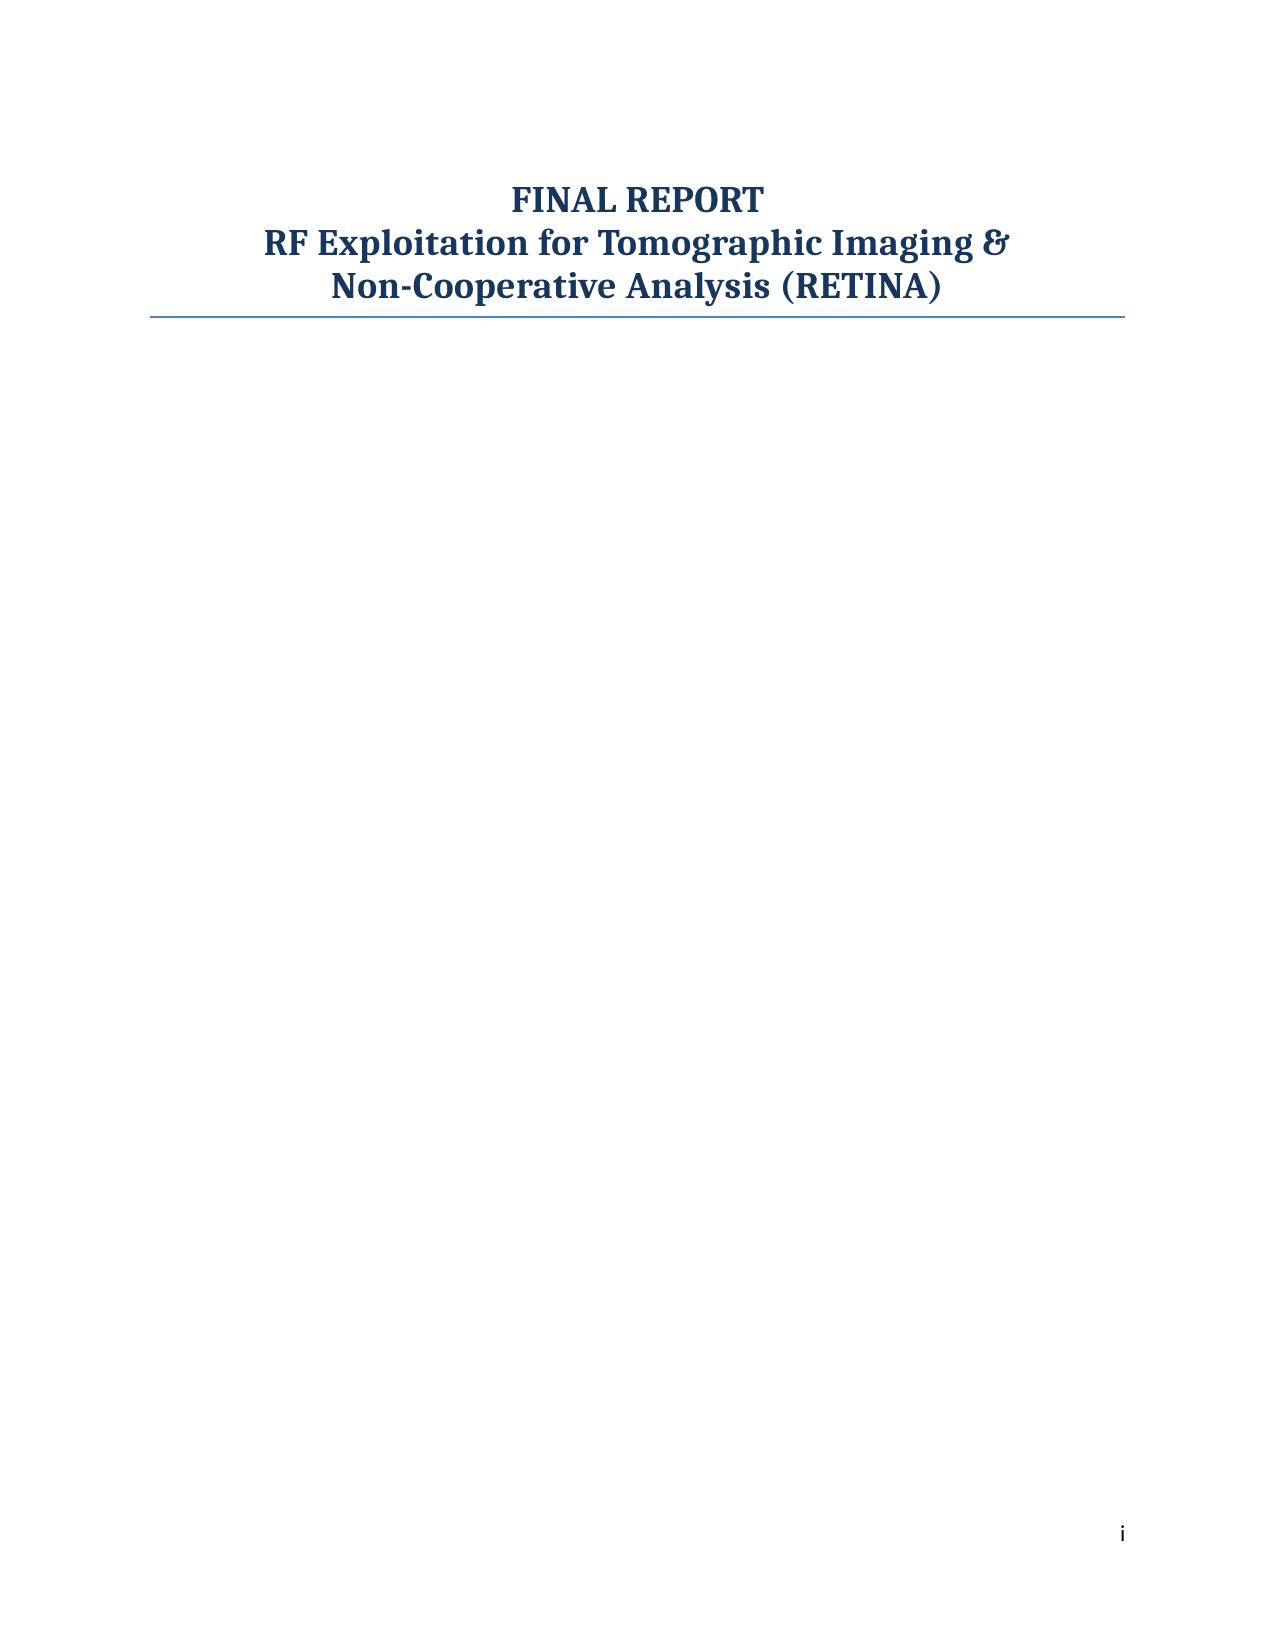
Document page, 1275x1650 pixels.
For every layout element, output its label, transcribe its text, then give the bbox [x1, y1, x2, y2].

title RF Exploitation for Tomographic Imaging & [150, 222, 1125, 265]
title Non-Cooperative Analysis (RETINA) [150, 265, 1125, 316]
title FINAL REPORT [150, 179, 1125, 222]
